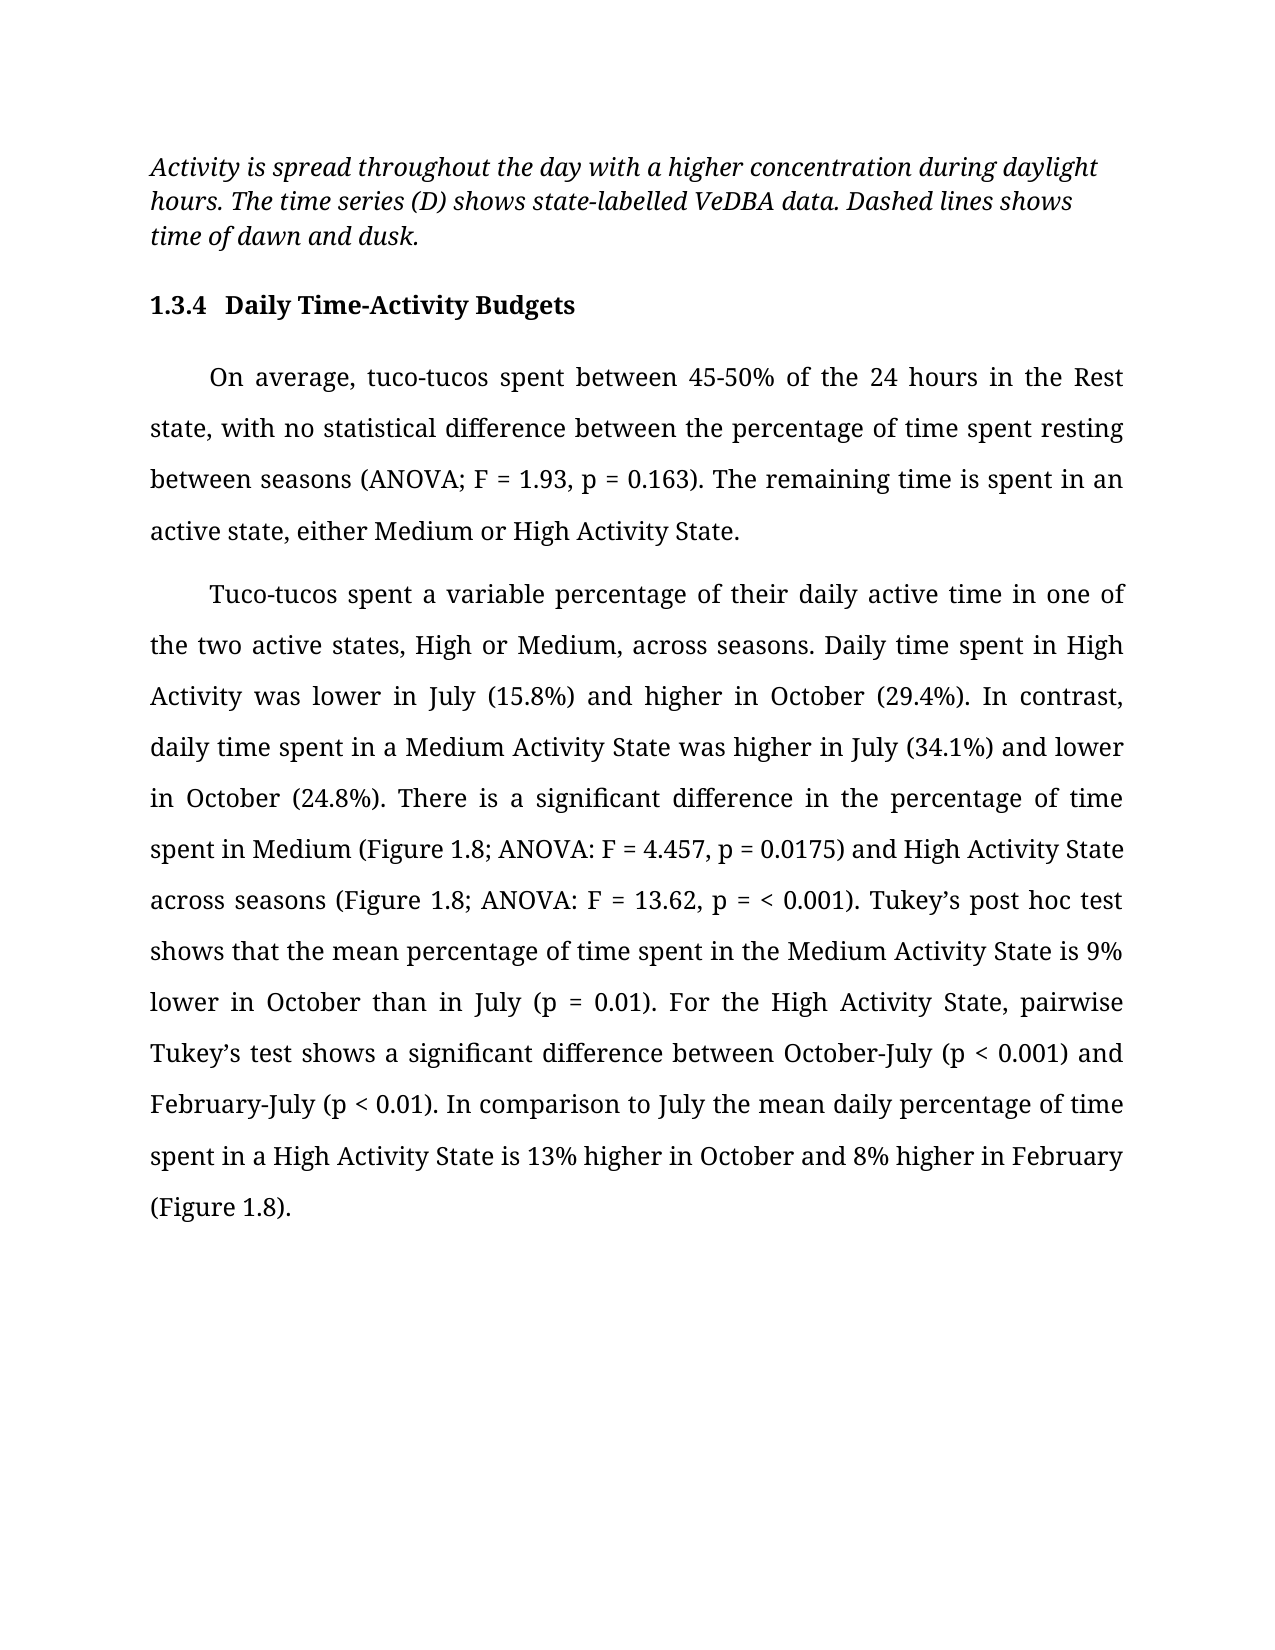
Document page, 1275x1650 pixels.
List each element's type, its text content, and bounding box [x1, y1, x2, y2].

subtitle 1.3.4 Daily Time-Activity Budgets [150, 288, 1125, 322]
text Tuco-tucos spent a variable percentage of their daily active time in one of the two active states, High or Medium, across seasons. Daily time spent in High Activity was lower in July (15.8%) and higher in October (29.4%). In contrast, daily time spent in a Medium Activity State was higher in July (34.1%) and lower in October (24.8%). There is a significant difference in the percentage of time spent in Medium (Figure 1.8; ANOVA: F = 4.457, p = 0.0175) and High Activity State across seasons (Figure 1.8; ANOVA: F = 13.62, p = < 0.001). Tukey’s post hoc test shows that the mean percentage of time spent in the Medium Activity State is 9% lower in October than in July (p = 0.01). For the High Activity State, pairwise Tukey’s test shows a significant difference between October-July (p < 0.001) and February-July (p < 0.01). In comparison to July the mean daily percentage of time spent in a High Activity State is 13% higher in October and 8% higher in February (Figure 1.8). [150, 577, 1125, 1223]
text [150, 150, 1125, 252]
text On average, tuco-tucos spent between 45-50% of the 24 hours in the Rest state, with no statistical difference between the percentage of time spent resting between seasons (ANOVA; F = 1.93, p = 0.163). The remaining time is spent in an active state, either Medium or High Activity State. [150, 360, 1125, 547]
